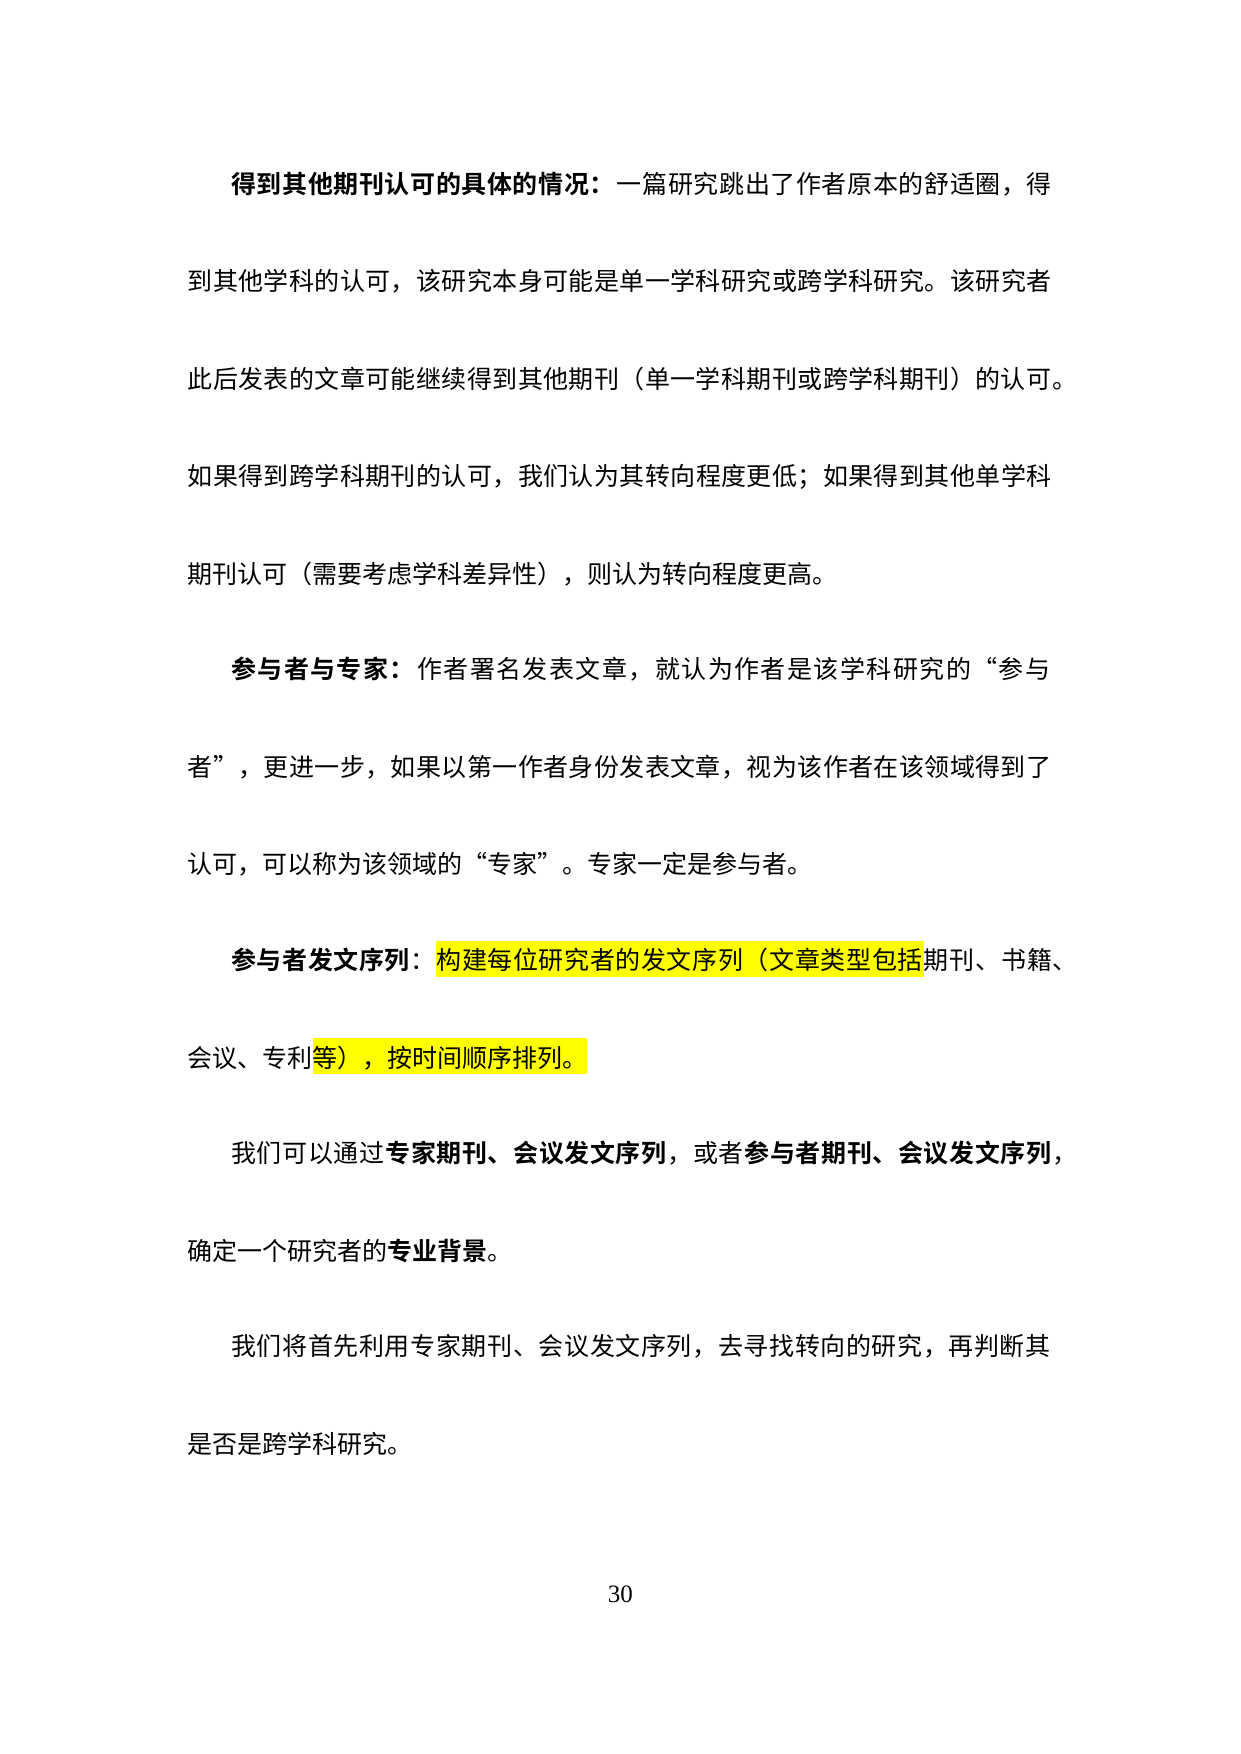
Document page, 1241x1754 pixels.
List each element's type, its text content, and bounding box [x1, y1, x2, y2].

text 得到其他期刊认可的具体的情况：一篇研究跳出了作者原本的舒适圈，得到其他学科的认可，该研究本身可能是单一学科研究或跨学科研究。该研究者此后发表的文章可能继续得到其他期刊（单一学科期刊或跨学科期刊）的认可。如果得到跨学科期刊的认可，我们认为其转向程度更低；如果得到其他单学科期刊认可（需要考虑学科差异性），则认为转向程度更高。 [187, 150, 1053, 605]
text 参与者发文序列：构建每位研究者的发文序列（文章类型包括期刊、书籍、会议、专利等），按时间顺序排列。 [187, 926, 1053, 1089]
text 参与者与专家：作者署名发表文章，就认为作者是该学科研究的“参与者”，更进一步，如果以第一作者身份发表文章，视为该作者在该领域得到了认可，可以称为该领域的“专家”。专家一定是参与者。 [187, 636, 1053, 896]
text 我们可以通过专家期刊、会议发文序列，或者参与者期刊、会议发文序列，确定一个研究者的专业背景。 [187, 1119, 1053, 1282]
text 我们将首先利用专家期刊、会议发文序列，去寻找转向的研究，再判断其是否是跨学科研究。 [187, 1312, 1053, 1475]
